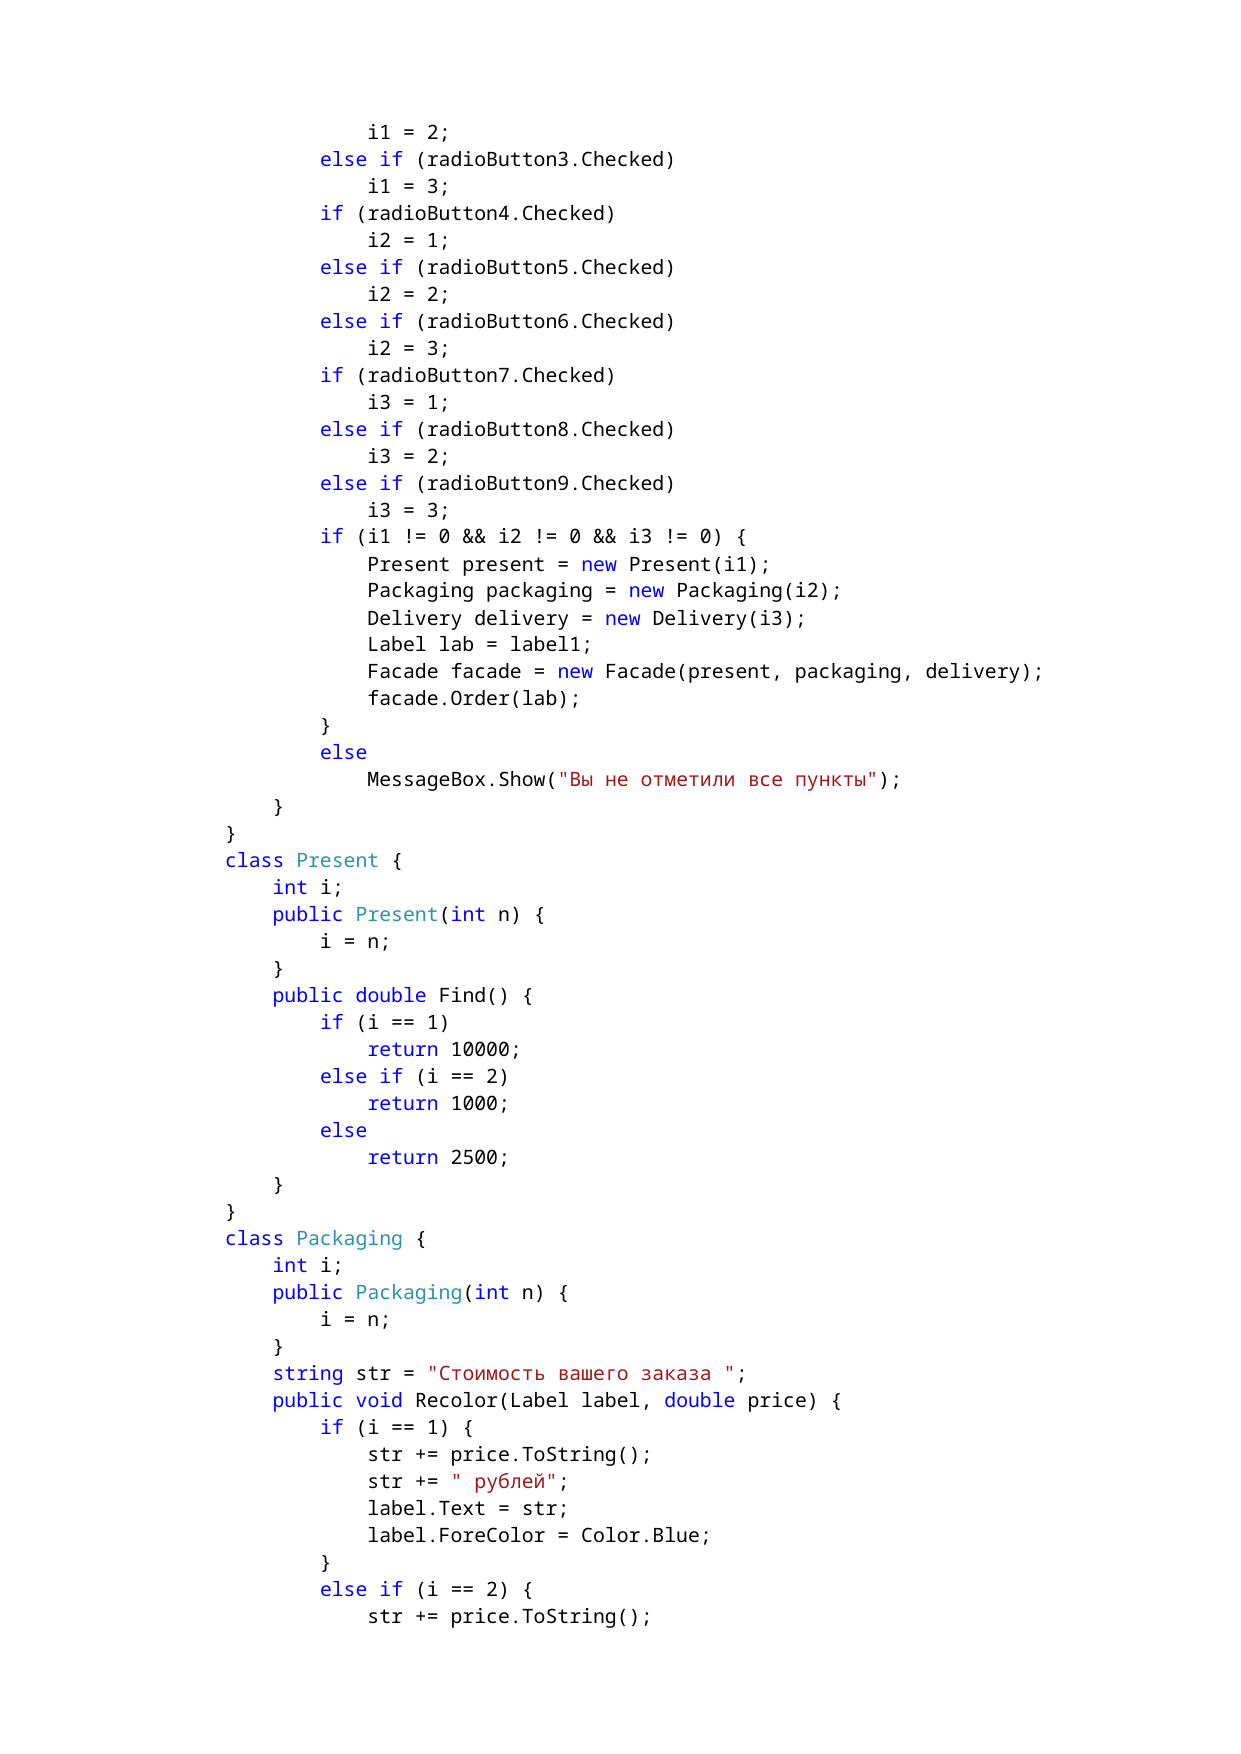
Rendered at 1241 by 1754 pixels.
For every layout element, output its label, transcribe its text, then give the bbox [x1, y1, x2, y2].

text i = n; [177, 1305, 1152, 1332]
text class Packaging { [177, 1224, 1152, 1251]
text label.ForeColor = Color.Blue; [177, 1521, 1152, 1548]
text } [177, 793, 1152, 819]
text public Packaging(int n) { [177, 1278, 1152, 1305]
text i3 = 3; [177, 496, 1152, 523]
text else [177, 1116, 1152, 1143]
text return 10000; [177, 1035, 1152, 1062]
text else if (radioButton5.Checked) [177, 253, 1152, 280]
text else if (radioButton6.Checked) [177, 307, 1152, 334]
text i2 = 1; [177, 226, 1152, 253]
text else if (i == 2) [177, 1062, 1152, 1089]
text int i; [177, 873, 1152, 901]
text } [177, 819, 1152, 847]
text } [177, 954, 1152, 981]
text else if (radioButton8.Checked) [177, 415, 1152, 442]
text Delivery delivery = new Delivery(i3); [177, 604, 1152, 631]
text str += " рублей"; [177, 1467, 1152, 1494]
text str += price.ToString(); [177, 1602, 1152, 1629]
text string str = "Стоимость вашего заказа "; [177, 1359, 1152, 1386]
text facade.Order(lab); [177, 685, 1152, 712]
text public void Recolor(Label label, double price) { [177, 1386, 1152, 1413]
text Facade facade = new Facade(present, packaging, delivery); [177, 658, 1152, 685]
text return 1000; [177, 1089, 1152, 1116]
text } [177, 1548, 1152, 1575]
text i2 = 3; [177, 334, 1152, 361]
text else [177, 739, 1152, 766]
text else if (radioButton9.Checked) [177, 469, 1152, 496]
text i1 = 3; [177, 172, 1152, 199]
text } [177, 1332, 1152, 1359]
text Present present = new Present(i1); [177, 550, 1152, 577]
text } [177, 1170, 1152, 1197]
text public Present(int n) { [177, 901, 1152, 927]
text i3 = 2; [177, 442, 1152, 469]
text i1 = 2; [177, 118, 1152, 145]
text MessageBox.Show("Вы не отметили все пункты"); [177, 766, 1152, 793]
text int i; [177, 1251, 1152, 1278]
text } [177, 712, 1152, 739]
text public double Find() { [177, 981, 1152, 1008]
text str += price.ToString(); [177, 1440, 1152, 1467]
text if (i1 != 0 && i2 != 0 && i3 != 0) { [177, 523, 1152, 550]
text Packaging packaging = new Packaging(i2); [177, 577, 1152, 604]
text else if (radioButton3.Checked) [177, 145, 1152, 172]
text class Present { [177, 847, 1152, 873]
text if (i == 1) [177, 1008, 1152, 1035]
text else if (i == 2) { [177, 1575, 1152, 1602]
text if (i == 1) { [177, 1413, 1152, 1440]
text label.Text = str; [177, 1494, 1152, 1521]
text Label lab = label1; [177, 631, 1152, 658]
text if (radioButton4.Checked) [177, 199, 1152, 226]
text return 2500; [177, 1143, 1152, 1170]
text i2 = 2; [177, 280, 1152, 307]
text } [177, 1197, 1152, 1224]
text i = n; [177, 927, 1152, 954]
text if (radioButton7.Checked) [177, 361, 1152, 388]
text i3 = 1; [177, 388, 1152, 415]
